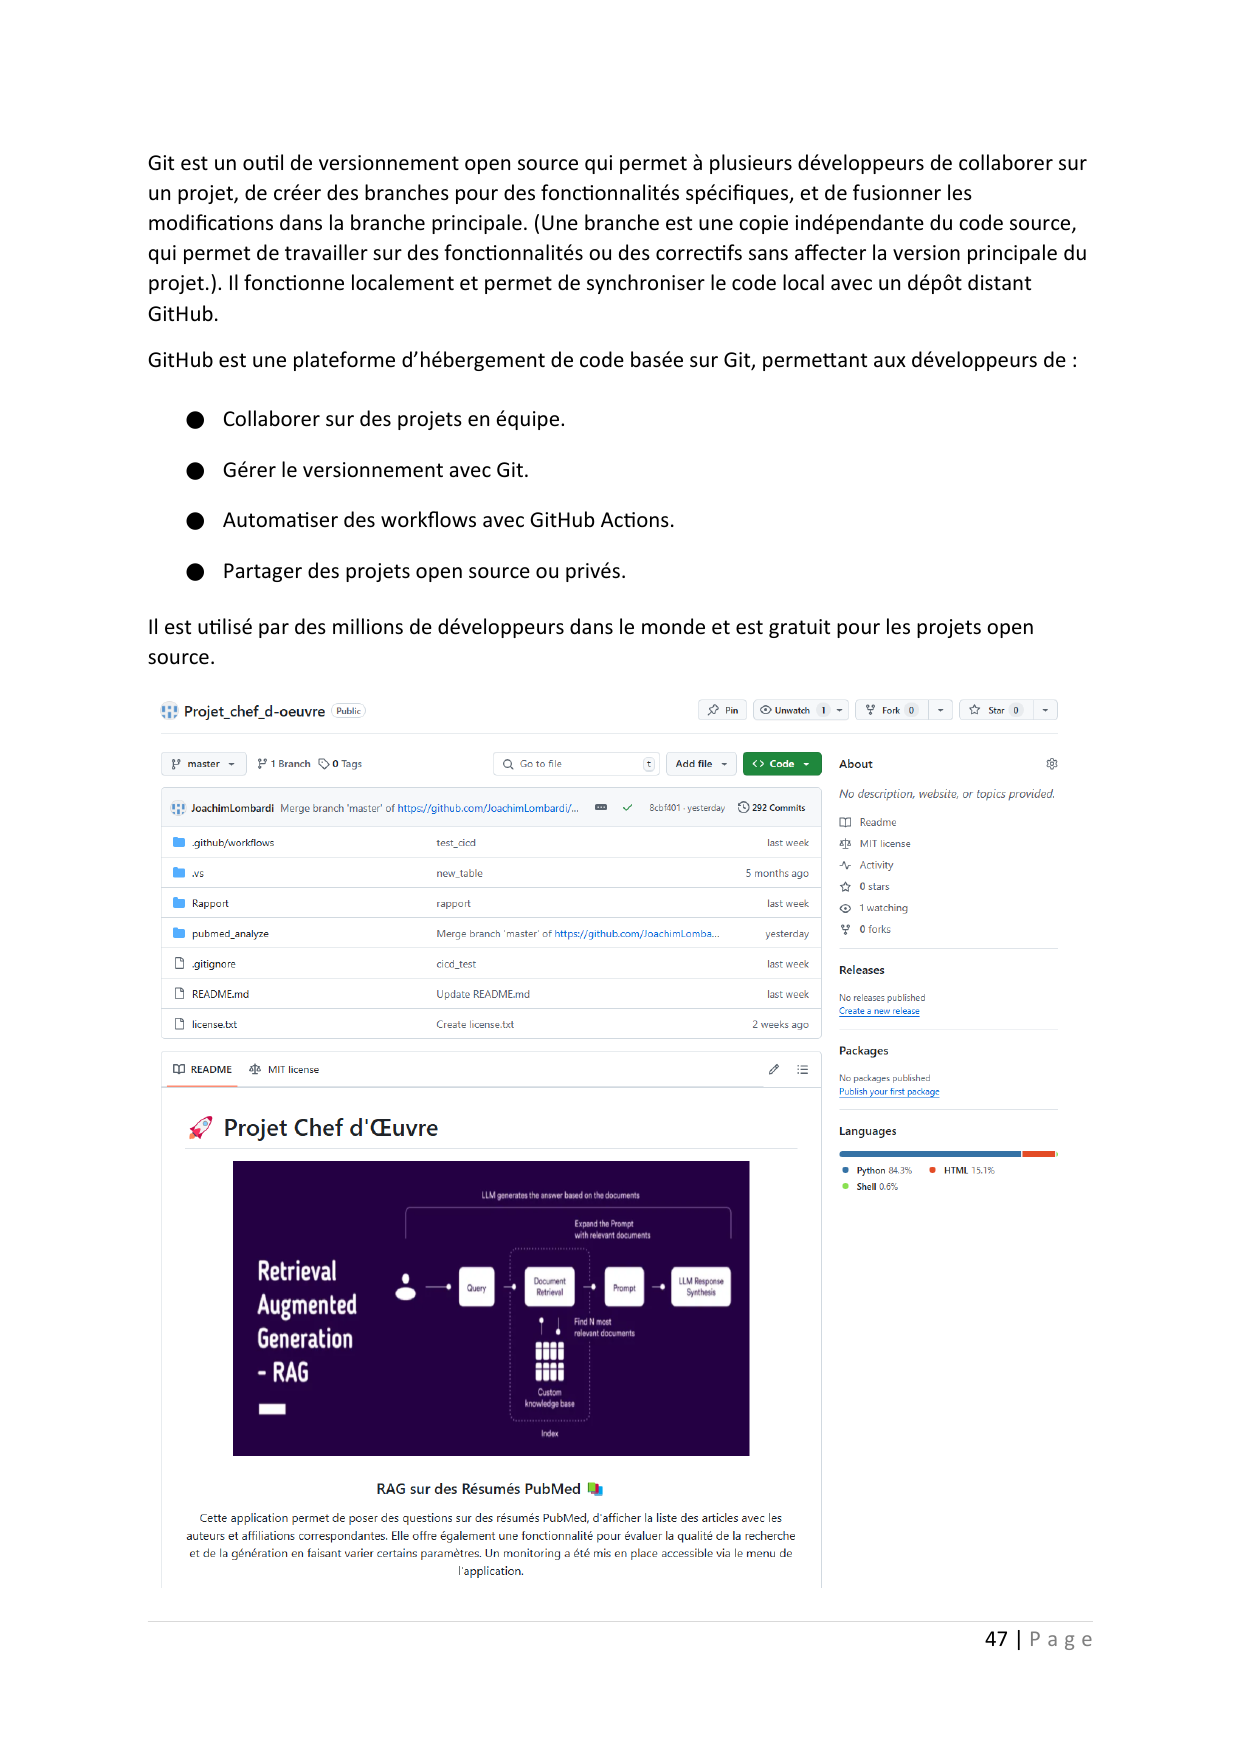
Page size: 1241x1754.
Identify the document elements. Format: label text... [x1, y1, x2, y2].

list Partager des projets open source ou privés. [185, 544, 1093, 592]
text Il est utilisé par des millions de développeurs dans le monde et est gratuit pour les projets open source. [148, 612, 1093, 670]
text GitHub est une plateforme d’hébergement de code basée sur Git, permettant aux développeurs de : [148, 346, 1093, 373]
list Automatiser des workflows avec GitHub Actions. [185, 494, 1093, 541]
list Collaborer sur des projets en équipe. [185, 392, 1093, 439]
list Gérer le versionnement avec Git. [185, 443, 1093, 490]
text Git est un outil de versionnement open source qui permet à plusieurs développeurs de collaborer sur un projet, de créer des branches pour des fonctionnalités spécifiques, et de fusionner les modifications dans la branche principale. (Une branche est une copie indépendante du code source, qui permet de travailler sur des fonctionnalités ou des correctifs sans affecter la version principale du projet.). Il fonctionne localement et permet de synchroniser le code local avec un dépôt distant GitHub. [148, 148, 1093, 327]
picture [147, 689, 1093, 1588]
